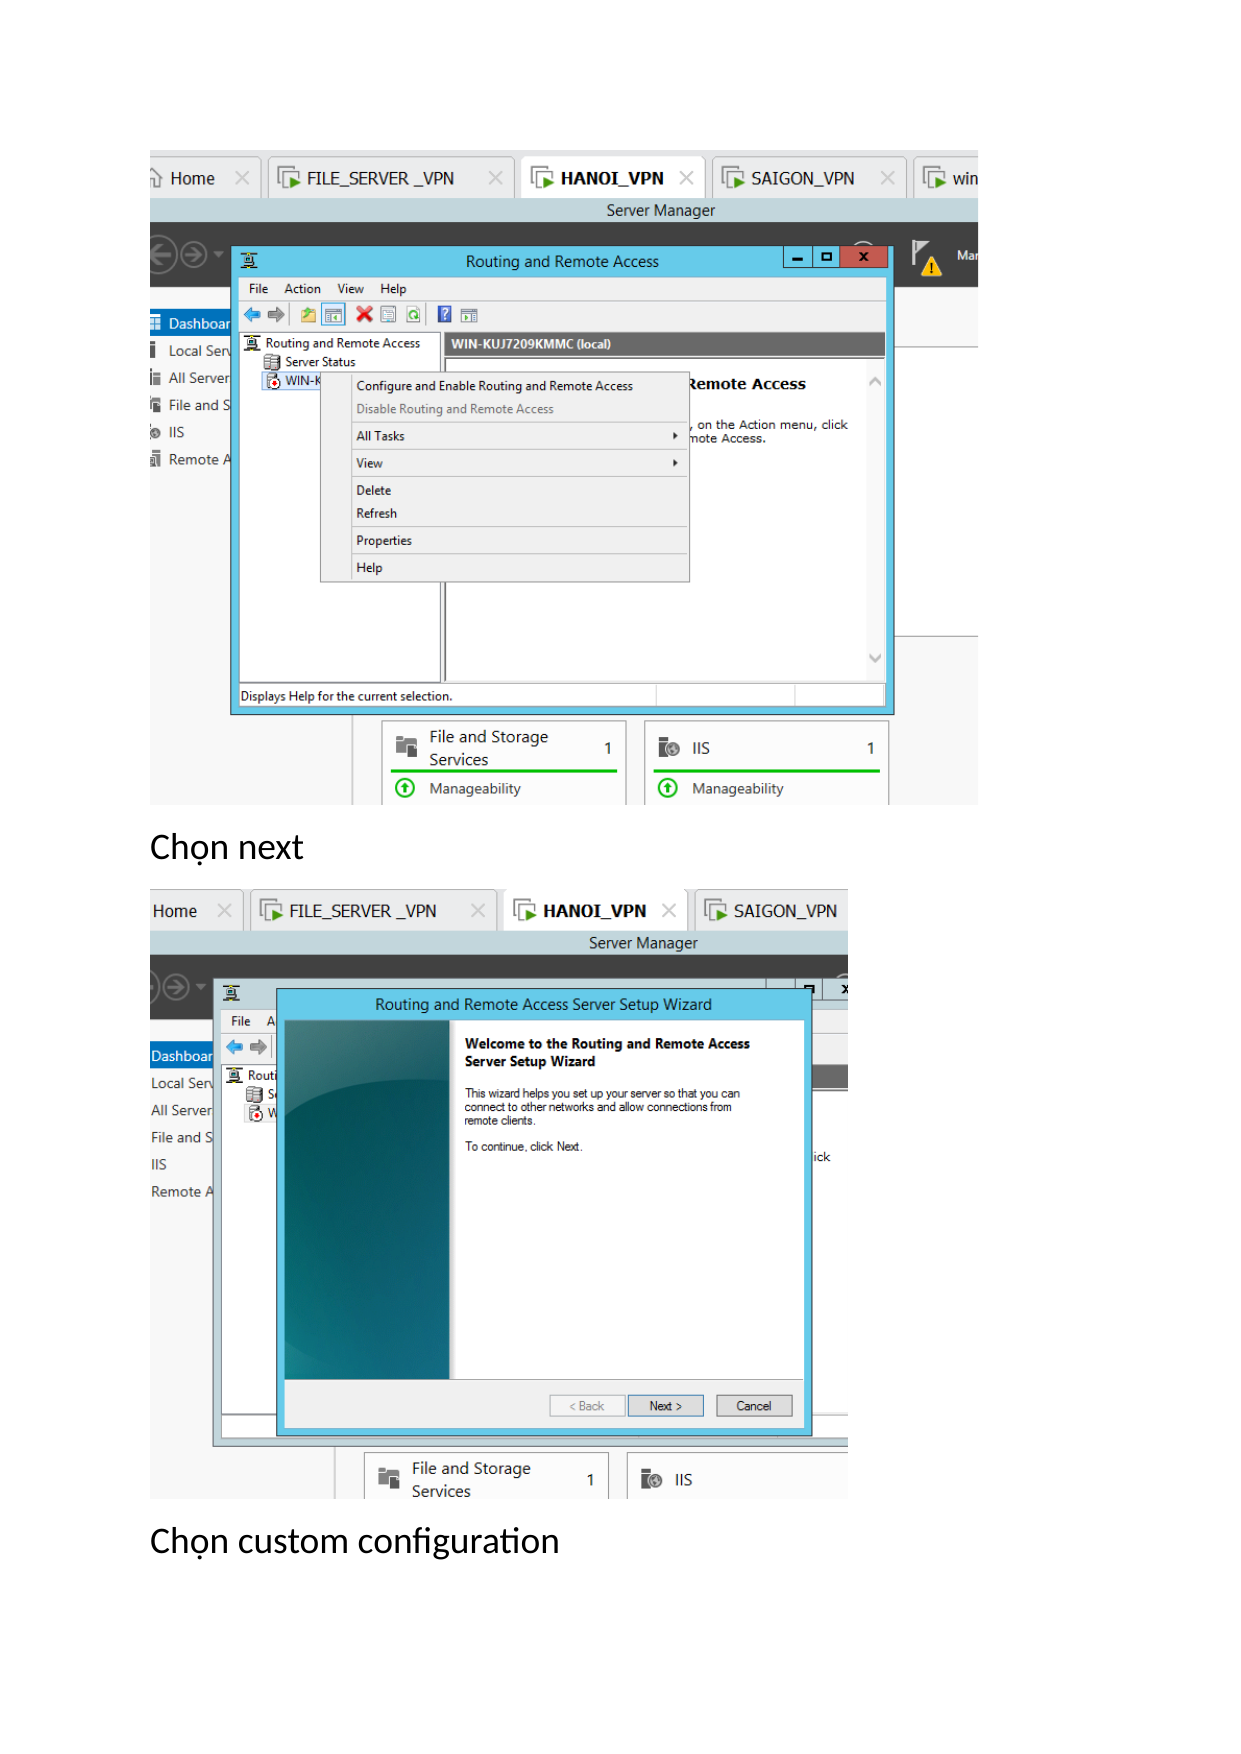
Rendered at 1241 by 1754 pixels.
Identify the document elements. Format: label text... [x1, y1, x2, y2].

text Chọn custom configuration [150, 1517, 1090, 1563]
picture [150, 150, 979, 805]
picture [150, 889, 848, 1499]
text Chọn next [150, 823, 1090, 869]
